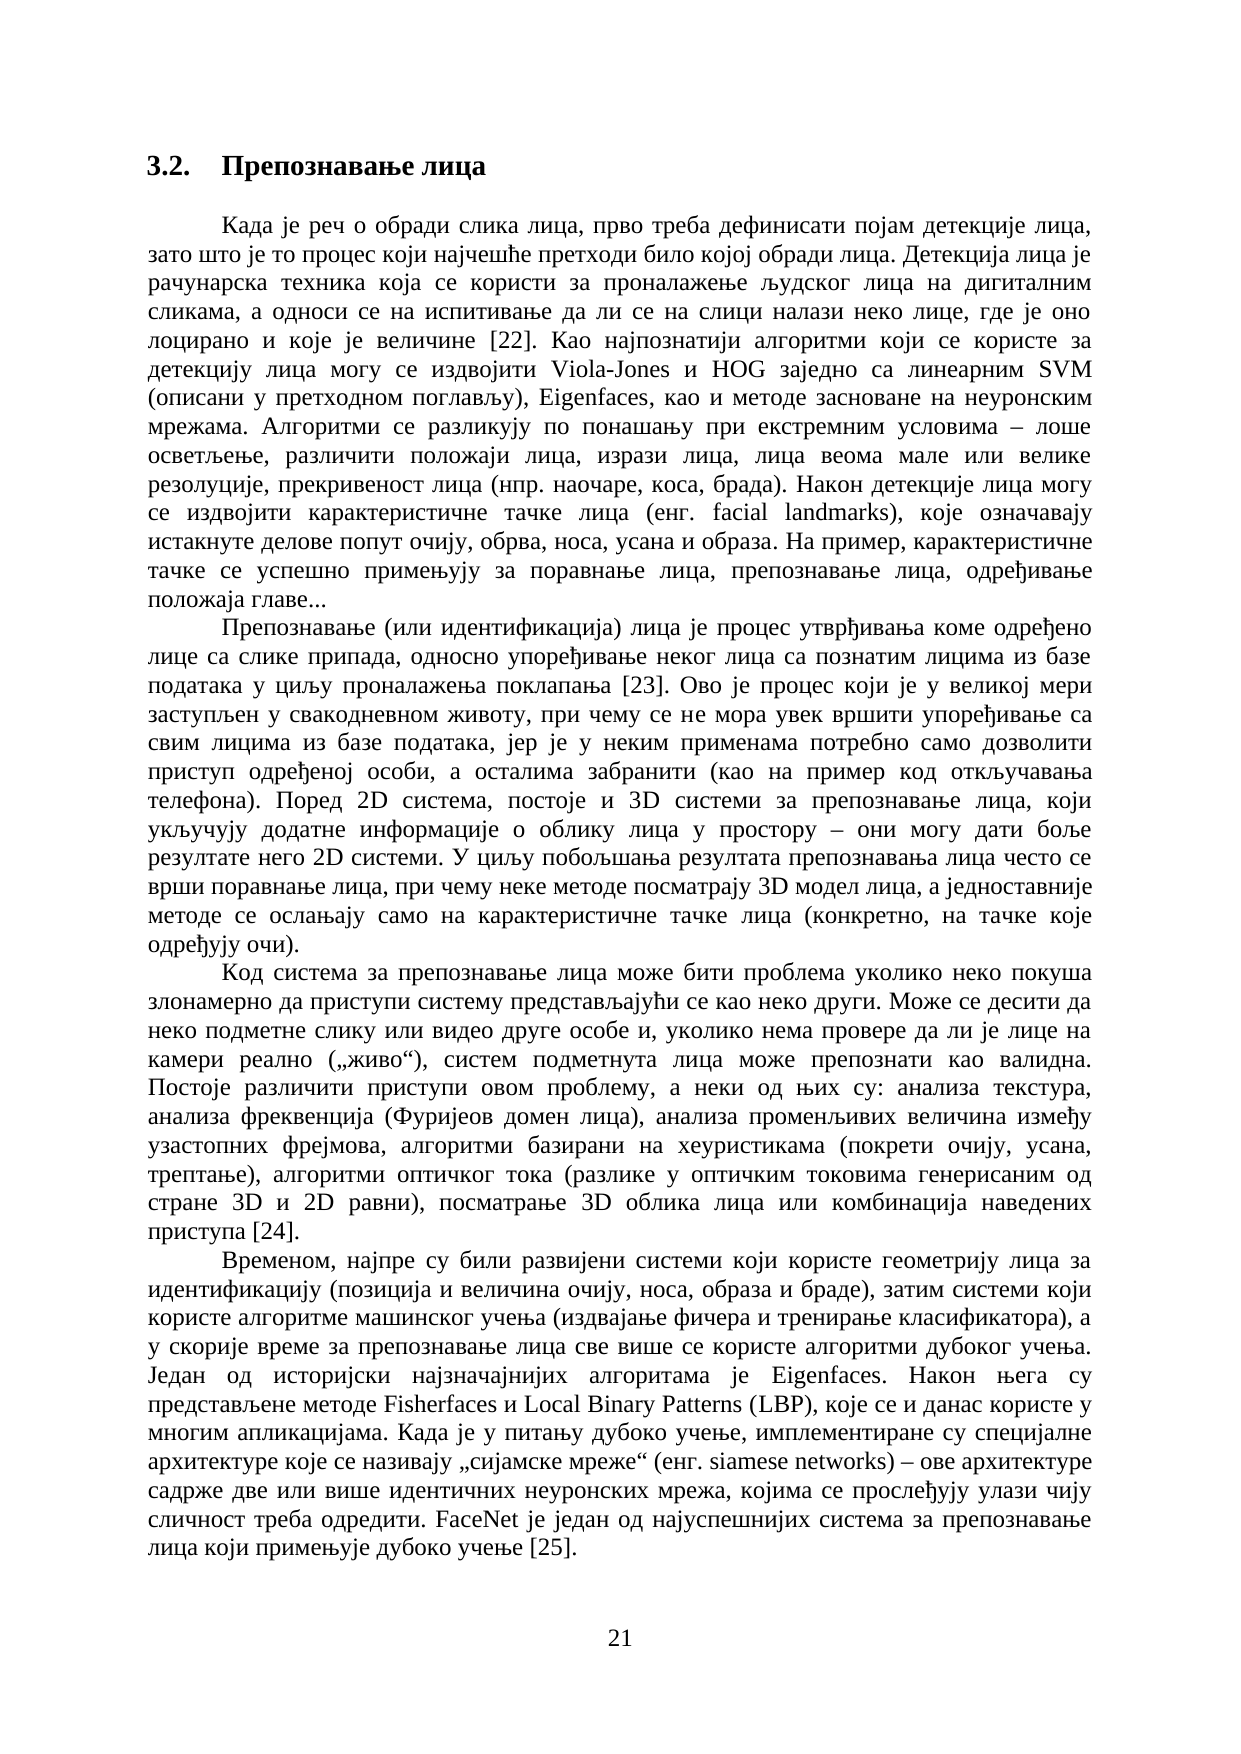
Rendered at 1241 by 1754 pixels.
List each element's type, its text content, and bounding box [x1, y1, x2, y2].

text Временом, најпре су били развијени системи који користе геометрију лица за идентификацију (позиција и величина очију, носа, образа и браде), затим системи који користе алгоритме машинског учења (издвајање фичера и тренирање класификатора), а у скорије време за препознавање лица све више се користе алгоритми дубоког учења. Један од историјски најзначајнијих алгоритама је Eigenfaces. Након њега су представљене методе Fisherfaces и Local Binary Patterns (LBP), које се и данас користе у многим апликацијама. Када је у питању дубоко учење, имплементиране су специјалне архитектуре које се називају „сијамске мреже“ (енг. siamese networks) – ове архитектуре садрже две или више идентичних неуронских мрежа, којима се прослеђују улази чију сличност треба одредити. FaceNet je једaн од најуспешнијих система за препознавање лица који примењује дубоко учење [25]. [148, 1245, 1093, 1561]
subtitle Препознавање лица [146, 148, 1093, 181]
text Препознавање (или идентификација) лица је процес утврђивања коме одређено лице са слике припада, односно упоређивање неког лица са познатим лицима из базе података у циљу проналажења поклапања [23]. Ово је процес који је у великој мери заступљен у свакодневном животу, при чему се не мора увек вршити упоређивање са свим лицима из базе података, јер је у неким применама потребно само дозволити приступ одређеној особи, а осталима забранити (као на пример код откључавања телефона). Поред 2D система, постоје и 3D системи за препознавање лица, који укључују додатне информације о облику лица у простору – они могу дати боље резултате него 2D системи. У циљу побољшања резултата препознавања лица често се врши поравнање лица, при чему неке методе посматрају 3D модел лица, а једноставније методе се ослањају само на карактеристичне тачке лица (конкретно, на тачке које одређују очи). [148, 612, 1093, 957]
text Код система за препознавање лица може бити проблема уколико неко покуша злонамерно да приступи систему представљајући се као неко други. Може се десити да неко подметне слику или видео друге особе и, уколико нема провере да ли је лице на камери реално („живо“), систем подметнута лица може препознати као валидна. Постоје различити приступи овом проблему, а неки од њих су: анализа текстура, анализа фреквенција (Фуријеов домен лица), анализа променљивих величина између узастопних фрејмова, алгоритми базирани на хеуристикама (покрети очију, усана, трептање), алгоритми оптичког тока (разлике у оптичким токовима генерисаним од стране 3D и 2D равни), посматрање 3D облика лица или комбинација наведених приступа [24]. [148, 957, 1093, 1245]
text Када је реч о обради слика лица, прво треба дефинисати појам детекције лица, зато што је то процес који најчешће претходи било којој обради лица. Детекција лица је рачунарска техника која се користи за проналажење људског лица на дигиталним сликама, а односи се на испитивање да ли се на слици налази неко лице, где је оно лоцирано и које је величине [22]. Као најпознатији алгоритми који се користе за детекцију лица могу се издвојити Viola-Jones и HOG заједно са линеарним SVM (описани у претходном поглављу), Eigenfaces, као и методе засноване на неуронским мрежама. Алгоритми се разликују по понашању при екстремним условима – лоше осветљење, различити положаји лица, изрази лица, лица веома мале или велике резолуције, прекривеност лица (нпр. наочаре, коса, брада). Након детекције лица могу се издвојити карактеристичне тачке лица (енг. facial landmarks), које означавају истакнуте деловe попут очију, обрва, носа, усана и образа. На пример, карактеристичне тачке се успешно примењују за поравнање лица, препознавање лица, одређивање положаја главе... [148, 210, 1093, 612]
